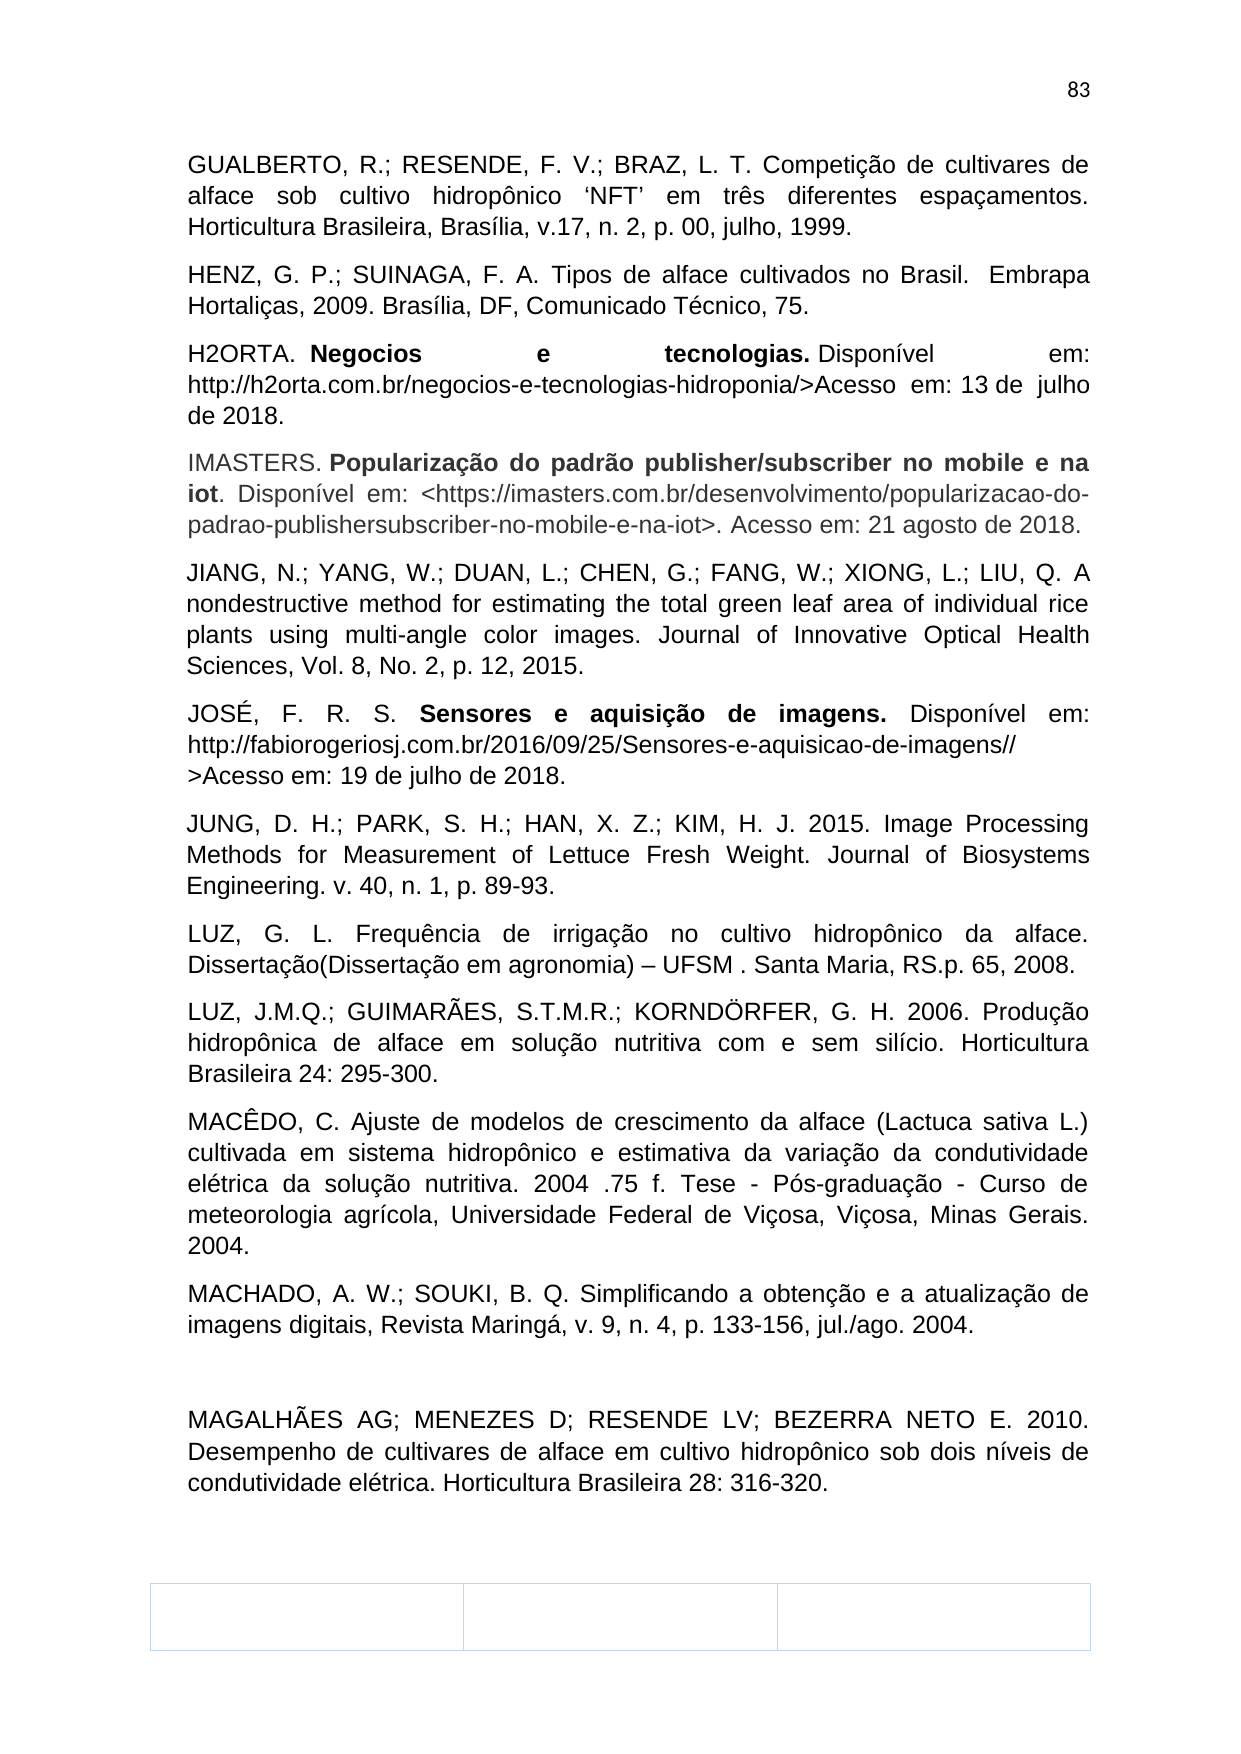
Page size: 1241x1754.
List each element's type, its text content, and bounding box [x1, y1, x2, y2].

text JIANG, N.; YANG, W.; DUAN, L.; CHEN, G.; FANG, W.; XIONG, L.; LIU, Q. A nondestructive method for estimating the total green leaf area of individual rice plants using multi-angle color images. Journal of Innovative Optical Health Sciences, Vol. 8, No. 2, p. 12, 2015. [186, 558, 1090, 589]
text MAGALHÃES AG; MENEZES D; RESENDE LV; BEZERRA NETO E. 2010. Desempenho de cultivares de alface em cultivo hidropônico sob dois níveis de condutividade elétrica. Horticultura Brasileira 28: 316-320. [187, 1405, 1090, 1496]
text HENZ, G. P.; SUINAGA, F. A. Tipos de alface cultivados no Brasil. Embrapa Hortaliças, 2009. Brasília, DF, Comunicado Técnico, 75. [187, 260, 1090, 319]
text JOSÉ, F. R. S. Sensores e aquisição de imagens. Disponível em: http://fabiorogeriosj.com.br/2016/09/25/Sensores-e-aquisicao-de-imagens//>Acesso em: 19 de julho de 2018. [187, 699, 1090, 790]
text H2ORTA. Negocios e tecnologias. Disponível em: http://h2orta.com.br/negocios-e-tecnologias-hidroponia/>Acesso em: 13 de julho de 2018. [187, 338, 1090, 429]
text MACHADO, A. W.; SOUKI, B. Q. Simplificando a obtenção e a atualização de imagens digitais, Revista Maringá, v. 9, n. 4, p. 133-156, jul./ago. 2004. [187, 1279, 1090, 1339]
text JIANG, N.; YANG, W.; DUAN, L.; CHEN, G.; FANG, W.; XIONG, L.; LIU, Q. A nondestructive method for estimating the total green leaf area of individual rice plants using multi-angle color images. Journal of Innovative Optical Health Sciences, Vol. 8, No. 2, p. 12, 2015. [186, 618, 1090, 680]
text LUZ, J.M.Q.; GUIMARÃES, S.T.M.R.; KORNDÖRFER, G. H. 2006. Produção hidropônica de alface em solução nutritiva com e sem silício. Horticultura Brasileira 24: 295-300. [187, 997, 1090, 1088]
text MACÊDO, C. Ajuste de modelos de crescimento da alface (Lactuca sativa L.) cultivada em sistema hidropônico e estimativa da variação da condutividade elétrica da solução nutritiva. 2004 .75 f. Tese - Pós-graduação - Curso de meteorologia agrícola, Universidade Federal de Viçosa, Viçosa, Minas Gerais. 2004. [187, 1107, 1090, 1260]
text LUZ, G. L. Frequência de irrigação no cultivo hidropônico da alface. Dissertação(Dissertação em agronomia) – UFSM . Santa Maria, RS.p. 65, 2008. [187, 918, 1090, 978]
text JUNG, D. H.; PARK, S. H.; HAN, X. Z.; KIM, H. J. 2015. Image Processing Methods for Measurement of Lettuce Fresh Weight. Journal of Biosystems Engineering. v. 40, n. 1, p. 89-93. [186, 809, 1090, 899]
text IMASTERS. Popularização do padrão publisher/subscriber no mobile e na iot. Disponível em: <https://imasters.com.br/desenvolvimento/popularizacao-do-padrao-publishersubscriber-no-mobile-e-na-iot>. Acesso em: 21 agosto de 2018. [187, 448, 1090, 539]
text GUALBERTO, R.; RESENDE, F. V.; BRAZ, L. T. Competição de cultivares de alface sob cultivo hidropônico ‘NFT’ em três diferentes espaçamentos. Horticultura Brasileira, Brasília, v.17, n. 2, p. 00, julho, 1999. [187, 150, 1090, 241]
